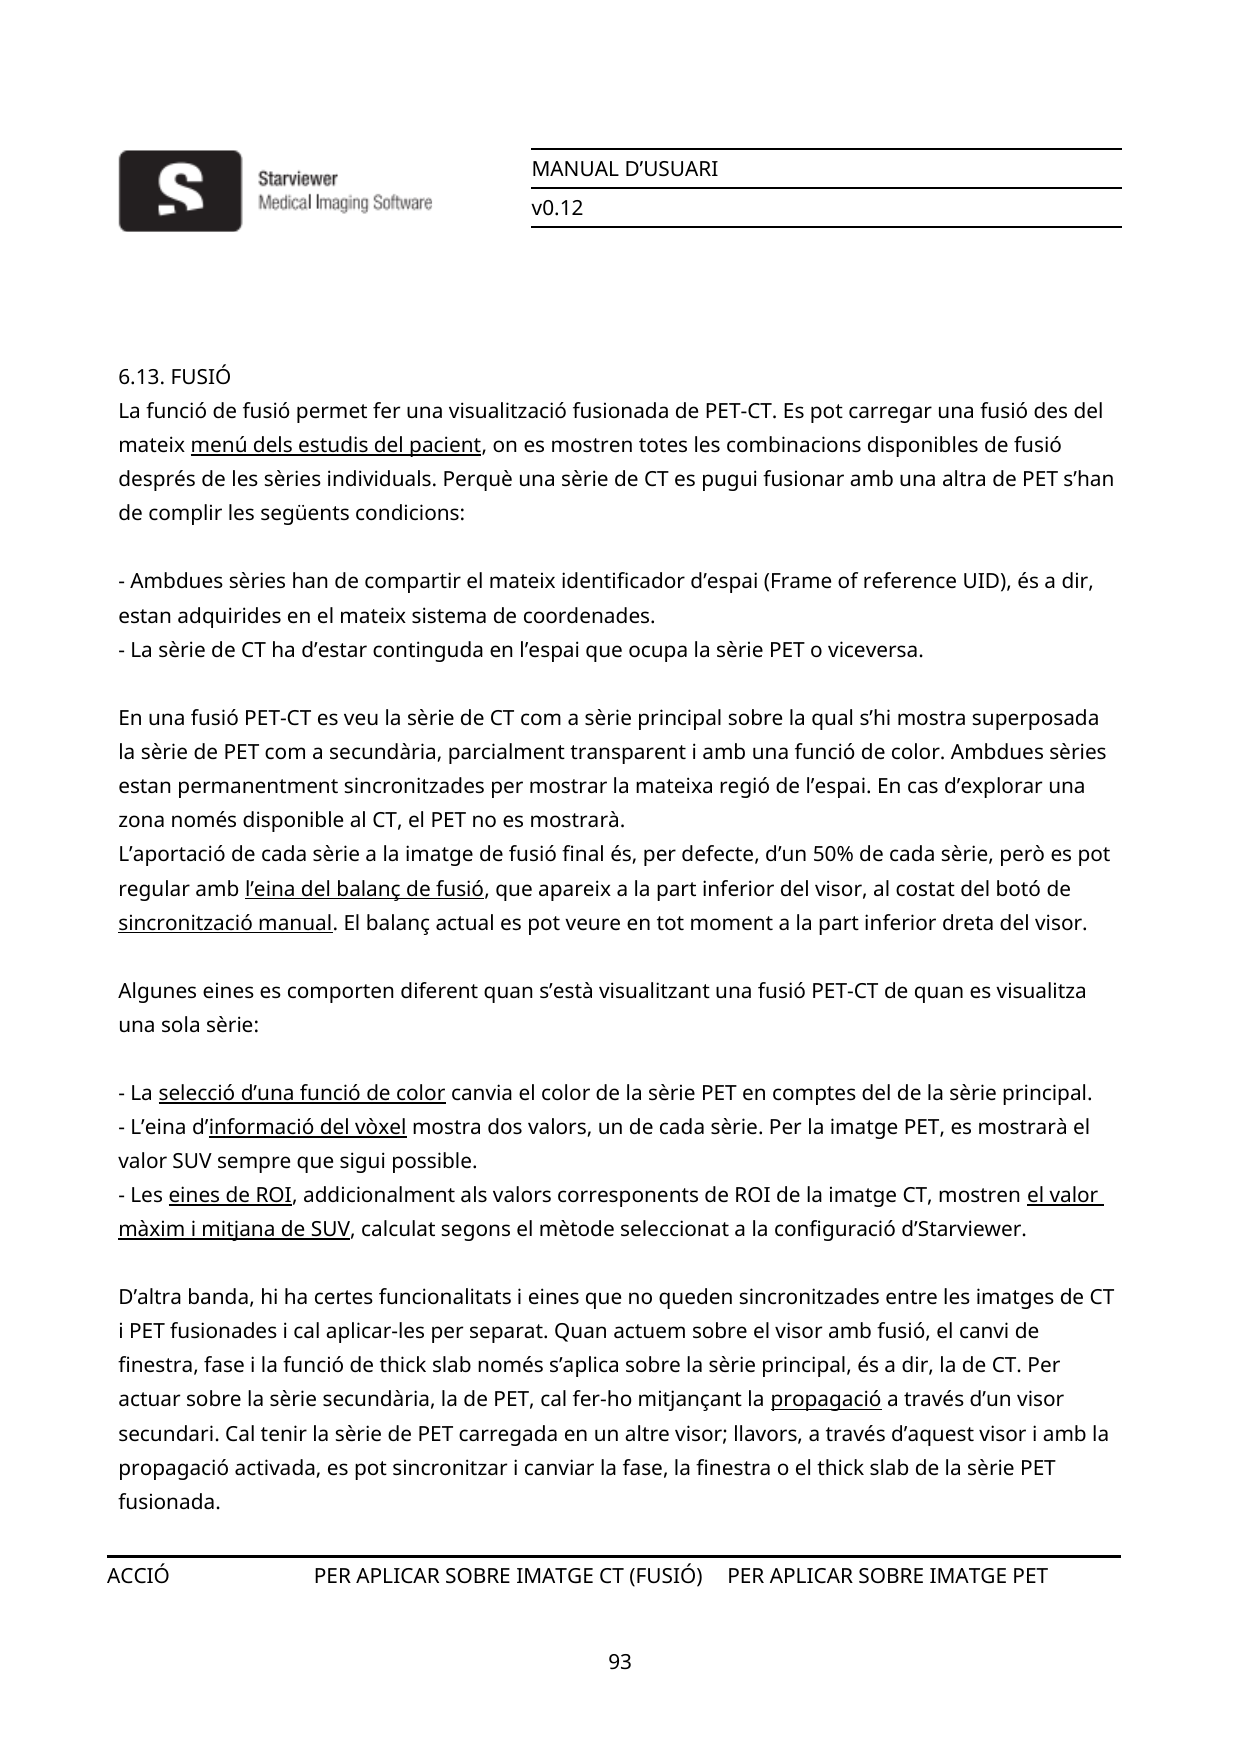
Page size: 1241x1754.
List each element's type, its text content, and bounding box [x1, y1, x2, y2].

text Algunes eines es comporten diferent quan s’està visualitzant una fusió PET-CT de quan es visualitza una sola sèrie: [118, 976, 1122, 1038]
subtitle Fusió [118, 362, 1122, 391]
text L’aportació de cada sèrie a la imatge de fusió final és, per defecte, d’un 50% de cada sèrie, però es pot regular amb l’eina del balanç de fusió, que apareix a la part inferior del visor, al costat del botó de sincronització manual. El balanç actual es pot veure en tot moment a la part inferior dreta del visor. [118, 839, 1122, 936]
text - Ambdues sèries han de compartir el mateix identificador d’espai (Frame of reference UID), és a dir, estan adquirides en el mateix sistema de coordenades. [118, 567, 1122, 629]
table_header Acció [107, 1558, 314, 1606]
text - L’eina d’informació del vòxel mostra dos valors, un de cada sèrie. Per la imatge PET, es mostrarà el valor SUV sempre que sigui possible. [118, 1112, 1122, 1174]
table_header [314, 1558, 727, 1606]
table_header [727, 1558, 1121, 1606]
text En una fusió PET-CT es veu la sèrie de CT com a sèrie principal sobre la qual s’hi mostra superposada la sèrie de PET com a secundària, parcialment transparent i amb una funció de color. Ambdues sèries estan permanentment sincronitzades per mostrar la mateixa regió de l’espai. En cas d’explorar una zona només disponible al CT, el PET no es mostrarà. [118, 703, 1122, 834]
text - Les eines de ROI, addicionalment als valors corresponents de ROI de la imatge CT, mostren el valor màxim i mitjana de SUV, calculat segons el mètode seleccionat a la configuració d’Starviewer. [118, 1180, 1122, 1243]
text D’altra banda, hi ha certes funcionalitats i eines que no queden sincronitzades entre les imatges de CT i PET fusionades i cal aplicar-les per separat. Quan actuem sobre el visor amb fusió, el canvi de finestra, fase i la funció de thick slab només s’aplica sobre la sèrie principal, és a dir, la de CT. Per actuar sobre la sèrie secundària, la de PET, cal fer-ho mitjançant la propagació a través d’un visor secundari. Cal tenir la sèrie de PET carregada en un altre visor; llavors, a través d’aquest visor i amb la propagació activada, es pot sincronitzar i canviar la fase, la finestra o el thick slab de la sèrie PET fusionada. [118, 1282, 1122, 1515]
text - La sèrie de CT ha d’estar continguda en l’espai que ocupa la sèrie PET o viceversa. [118, 635, 1122, 663]
text La funció de fusió permet fer una visualització fusionada de PET-CT. Es pot carregar una fusió des del mateix menú dels estudis del pacient, on es mostren totes les combinacions disponibles de fusió després de les sèries individuals. Perquè una sèrie de CT es pugui fusionar amb una altra de PET s’han de complir les següents condicions: [118, 396, 1122, 527]
text - La selecció d’una funció de color canvia el color de la sèrie PET en comptes del de la sèrie principal. [118, 1078, 1122, 1106]
